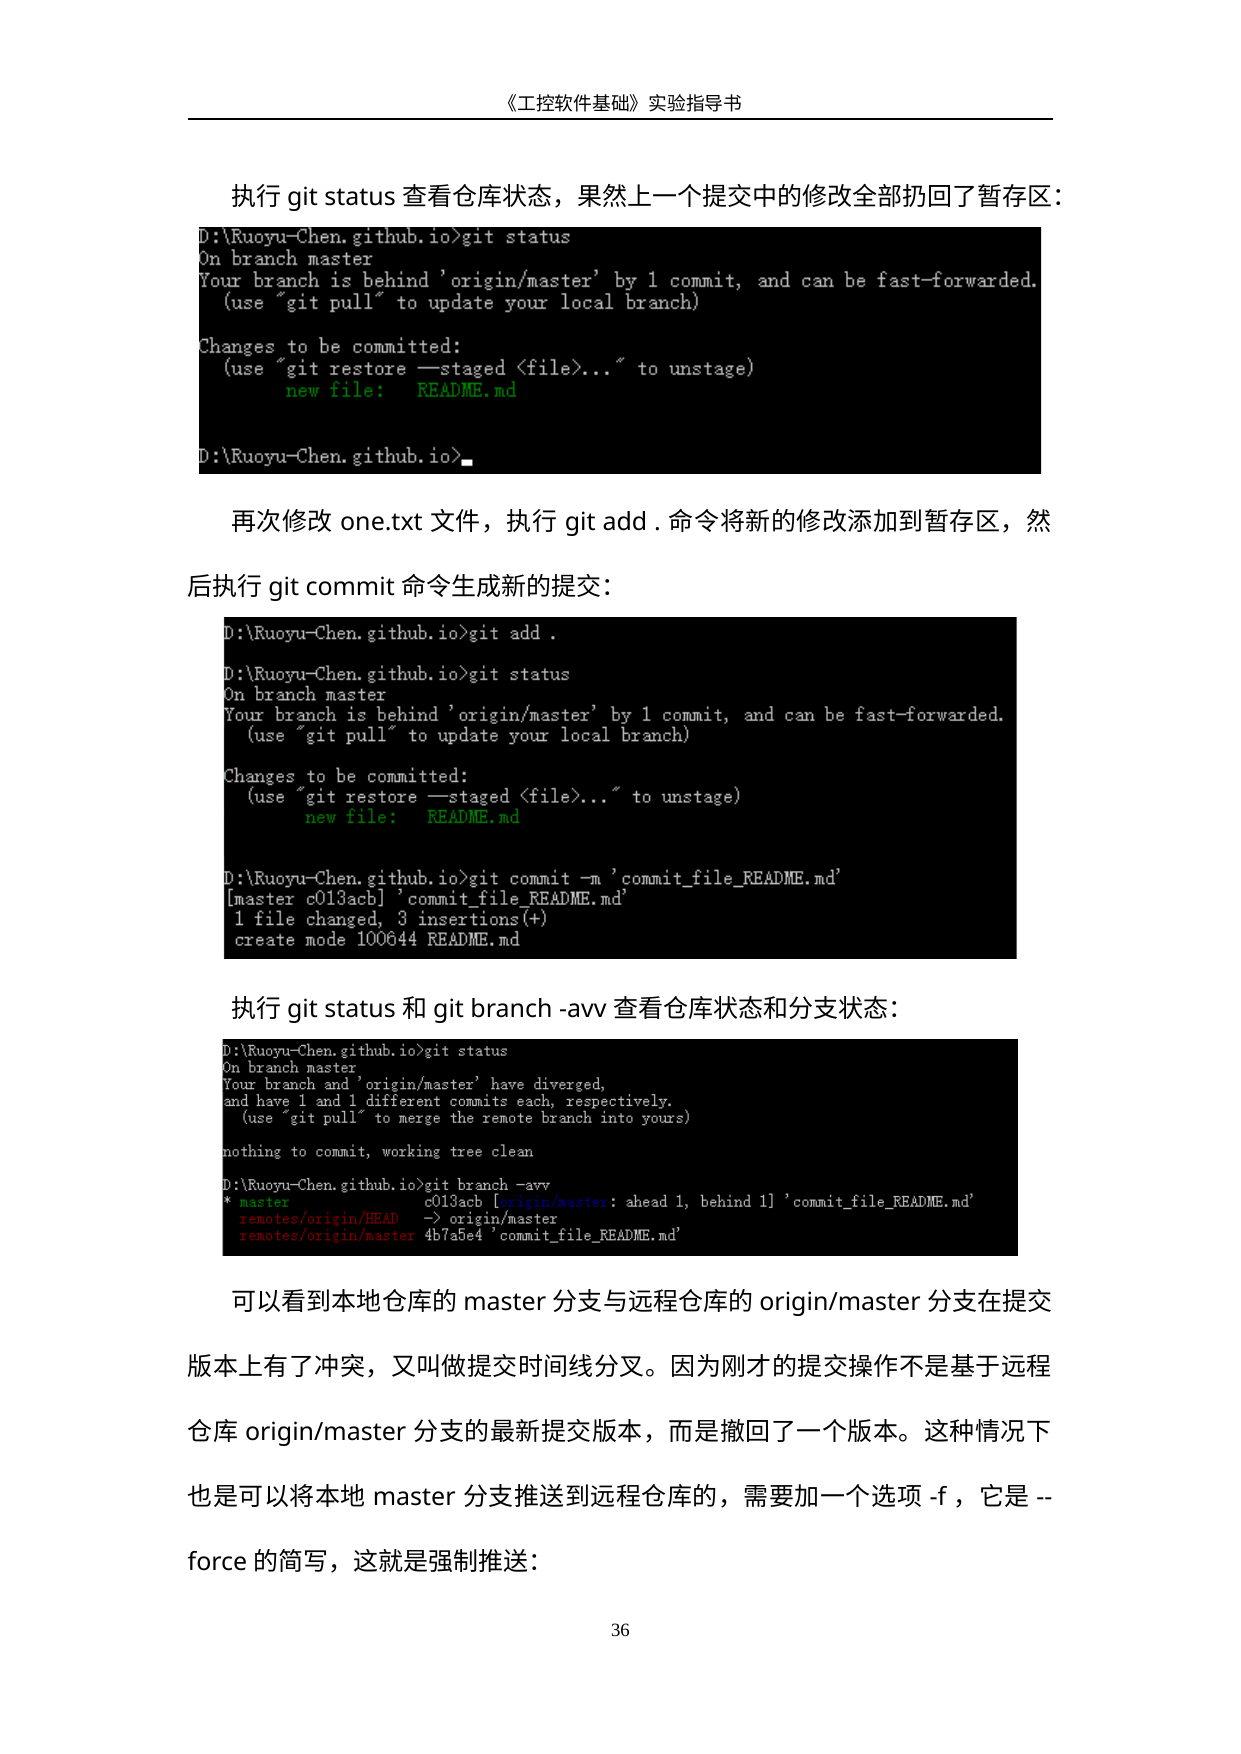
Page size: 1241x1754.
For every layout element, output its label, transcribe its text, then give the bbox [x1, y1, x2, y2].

text 再次修改 one.txt 文件，执行 git add . 命令将新的修改添加到暂存区，然后执行 git commit 命令生成新的提交： [187, 487, 1053, 617]
picture [223, 617, 1017, 959]
picture [199, 227, 1042, 474]
text 执行 git status 查看仓库状态，果然上一个提交中的修改全部扔回了暂存区： [187, 162, 1053, 227]
picture [222, 1039, 1018, 1256]
text 执行 git status 和 git branch -avv 查看仓库状态和分支状态： [187, 974, 1053, 1039]
text 可以看到本地仓库的 master 分支与远程仓库的 origin/master 分支在提交版本上有了冲突，又叫做提交时间线分叉。因为刚才的提交操作不是基于远程仓库 origin/master 分支的最新提交版本，而是撤回了一个版本。这种情况下也是可以将本地 master 分支推送到远程仓库的，需要加一个选项 -f ，它是 --force 的简写，这就是强制推送： [187, 1267, 1053, 1592]
